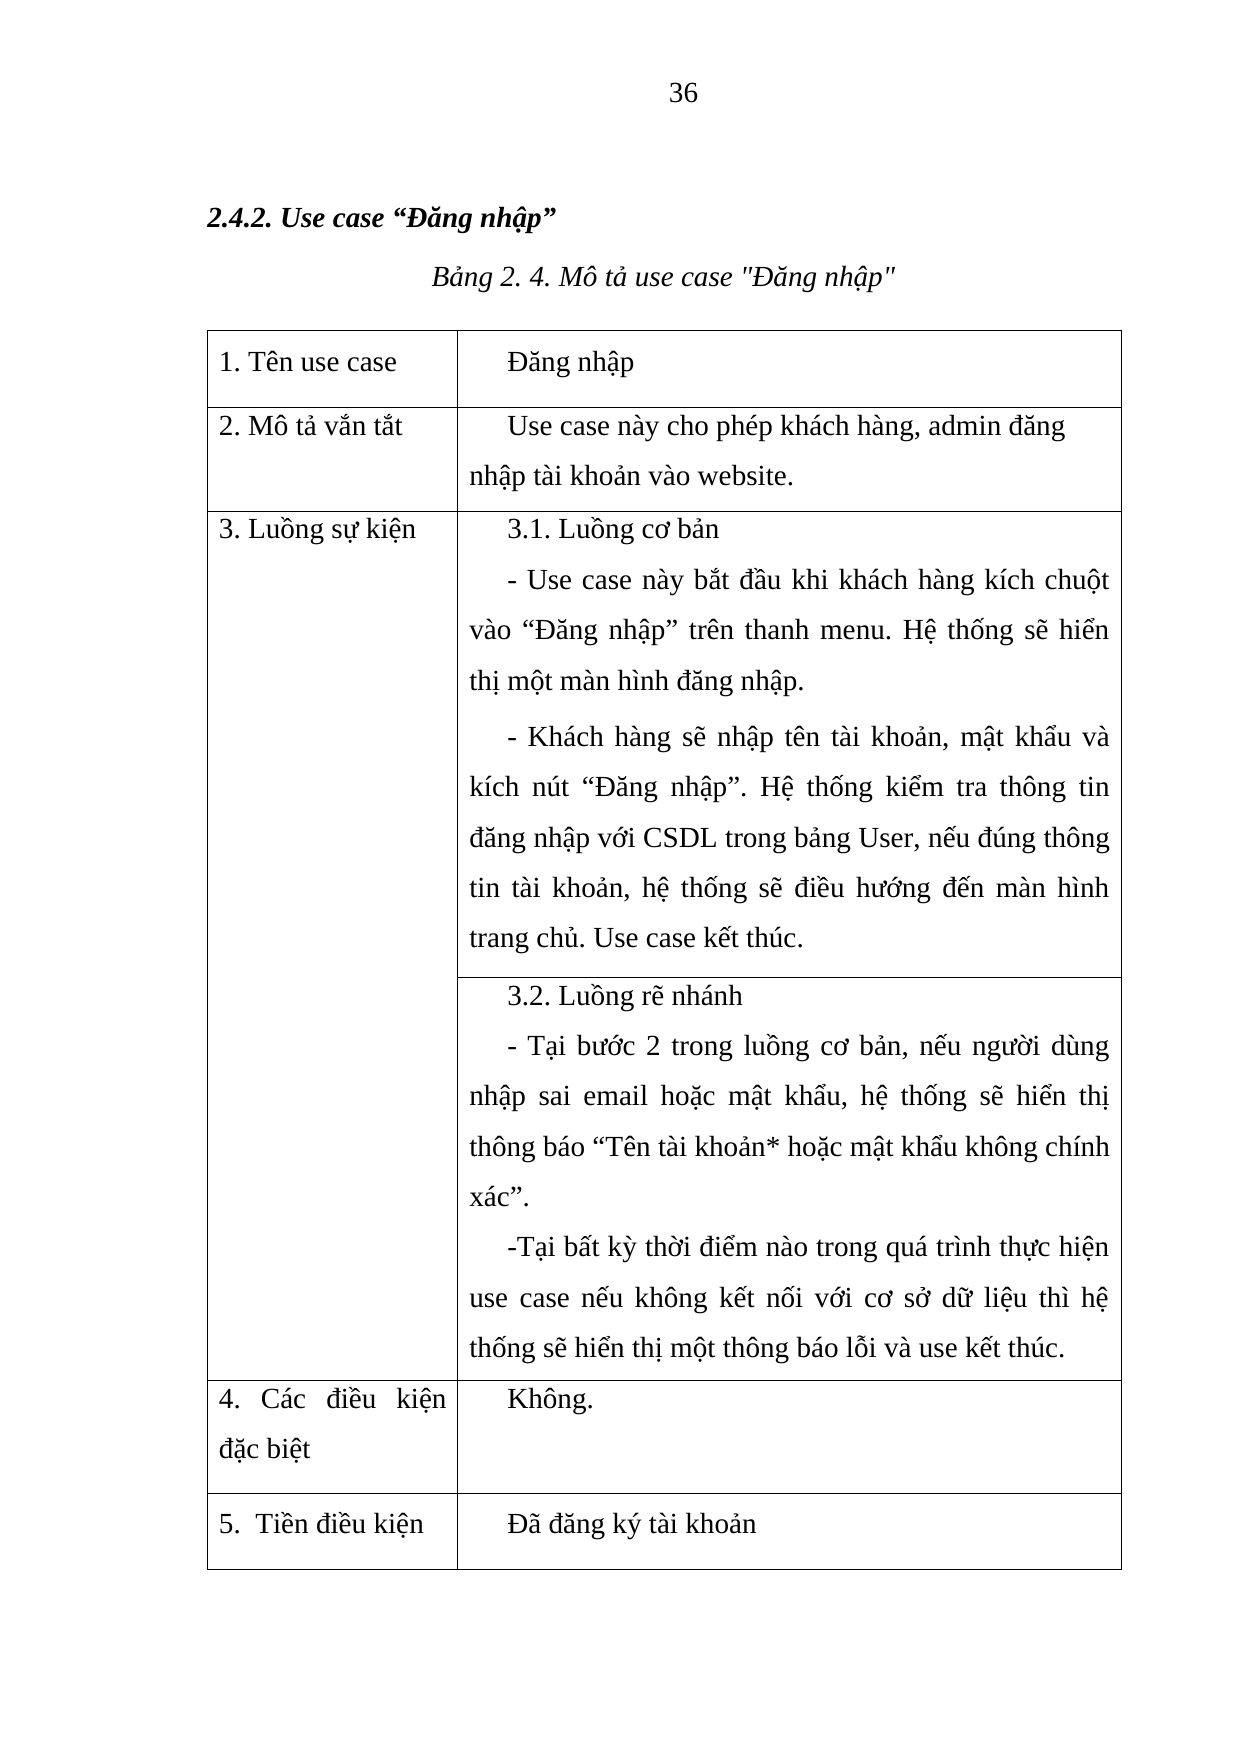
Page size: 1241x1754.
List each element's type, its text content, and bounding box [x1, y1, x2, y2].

table_header 1. Tên use case [208, 331, 457, 407]
table_cell Đã đăng ký tài khoản [458, 1494, 1121, 1569]
table_cell 5. Tiền điều kiện [208, 1494, 457, 1569]
table_cell Use case này cho phép khách hàng, admin đăng nhập tài khoản vào website. [458, 408, 1121, 511]
subtitle 2.4.2. Use case “Đăng nhập” [207, 201, 1122, 234]
table_cell Không. [458, 1381, 1121, 1492]
table_cell 3.2. Luồng rẽ nhánh - Tại bước 2 trong luồng cơ bản, nếu người dùng nhập sai email hoặc mật khẩu, hệ thống sẽ hiển thị thông báo “Tên tài khoản* hoặc mật khẩu không chính xác”. -Tại bất kỳ thời điểm nào trong quá trình thực hiện use case nếu không kết nối với cơ sở dữ liệu thì hệ thống sẽ hiển thị một thông báo lỗi và use kết thúc. [458, 978, 1121, 1380]
table_cell 3.1. Luồng cơ bản - Use case này bắt đầu khi khách hàng kích chuột vào “Đăng nhập” trên thanh menu. Hệ thống sẽ hiển thị một màn hình đăng nhập. - Khách hàng sẽ nhập tên tài khoản, mật khẩu và kích nút “Đăng nhập”. Hệ thống kiểm tra thông tin đăng nhập với CSDL trong bảng User, nếu đúng thông tin tài khoản, hệ thống sẽ điều hướng đến màn hình trang chủ. Use case kết thúc. [458, 512, 1121, 977]
table_cell 3. Luồng sự kiện [208, 512, 457, 1380]
text Bảng 2. 4. Mô tả use case "Đăng nhập" [207, 259, 1122, 293]
table_cell 4. Các điều kiện đặc biệt [208, 1381, 457, 1492]
table_cell 2. Mô tả vắn tắt [208, 408, 457, 511]
table_header Đăng nhập [458, 331, 1121, 407]
